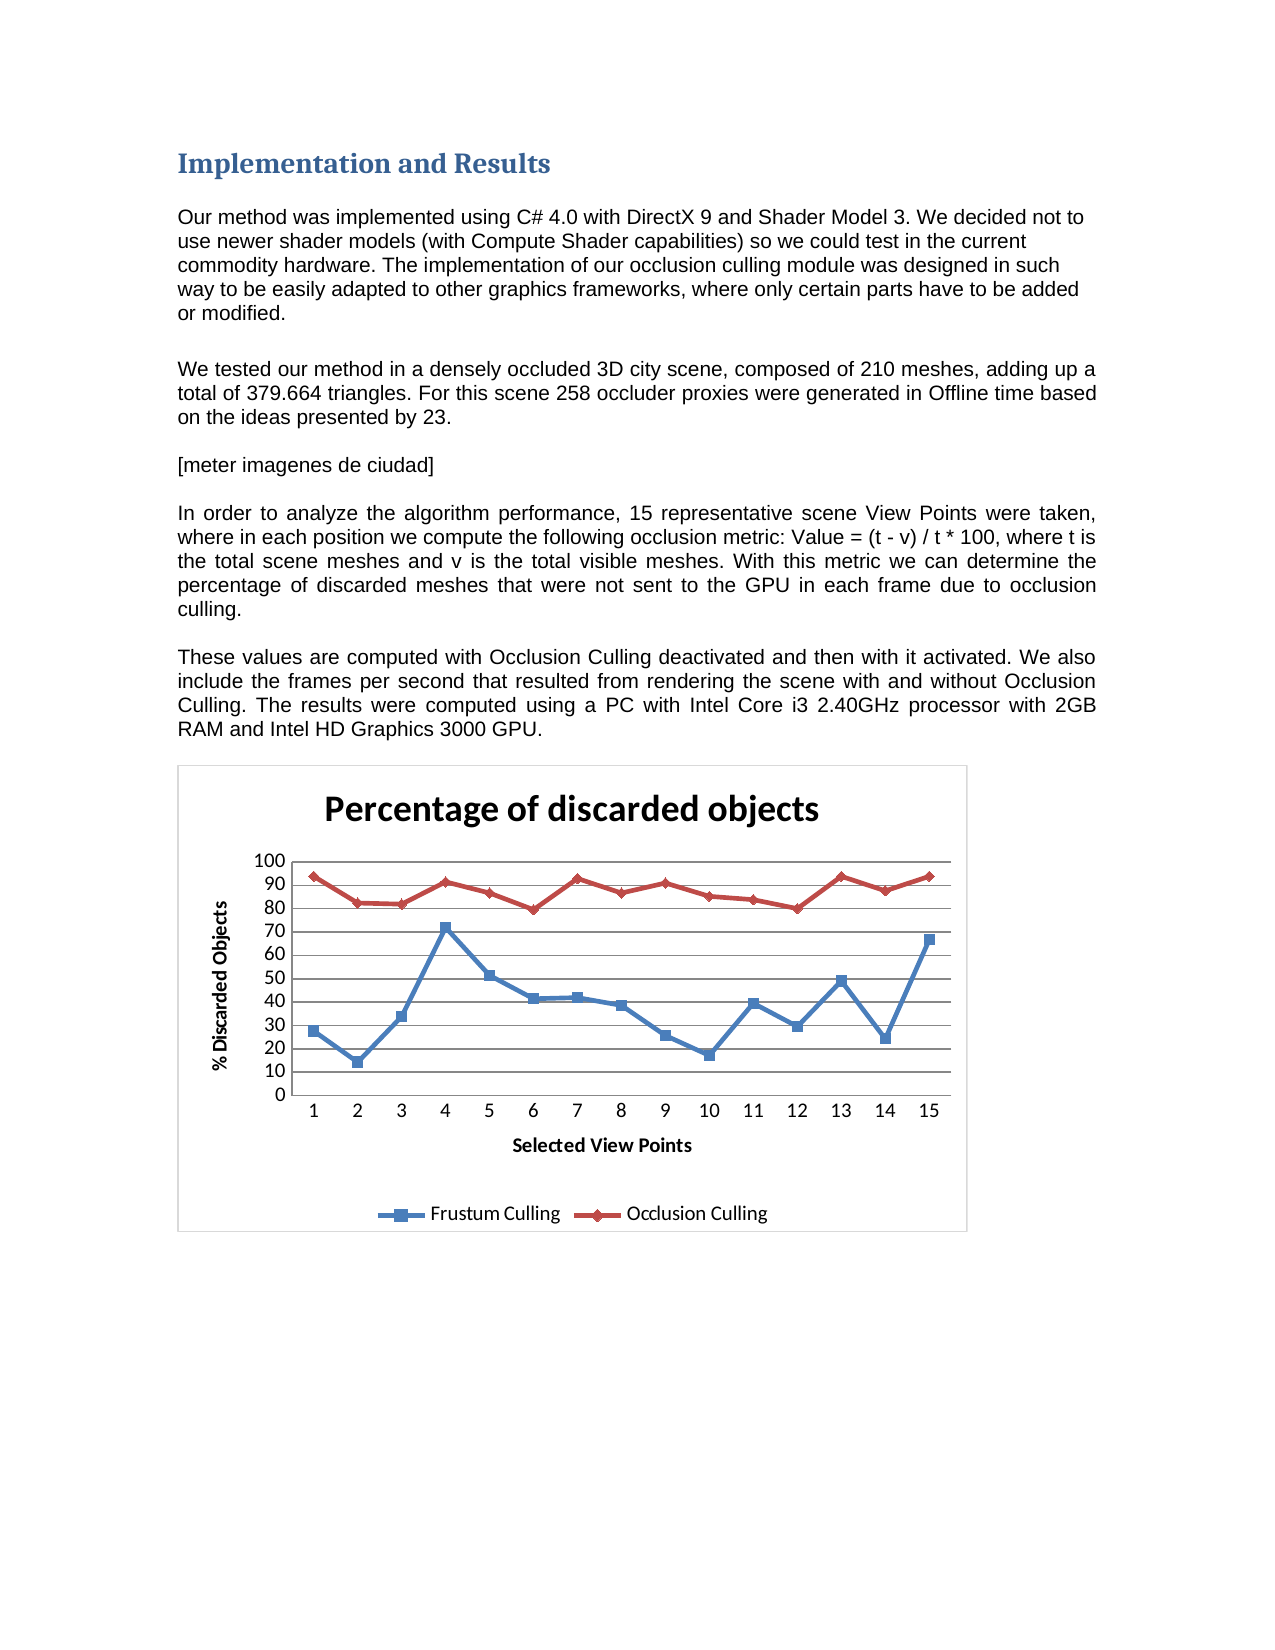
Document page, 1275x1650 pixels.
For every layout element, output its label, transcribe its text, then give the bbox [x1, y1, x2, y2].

text In order to analyze the algorithm performance, 15 representative scene View Points were taken, where in each position we compute the following occlusion metric: Value = (t - v) / t * 100, where t is the total scene meshes and v is the total visible meshes. With this metric we can determine the percentage of discarded meshes that were not sent to the GPU in each frame due to occlusion culling. [177, 501, 1098, 621]
text These values are computed with Occlusion Culling deactivated and then with it activated. We also include the frames per second that resulted from rendering the scene with and without Occlusion Culling. The results were computed using a PC with Intel Core i3 2.40GHz processor with 2GB RAM and Intel HD Graphics 3000 GPU. [177, 645, 1098, 741]
subtitle Implementation and Results [177, 148, 1098, 181]
text Our method was implemented using C# 4.0 with DirectX 9 and Shader Model 3. We decided not to use newer shader models (with Compute Shader capabilities) so we could test in the current commodity hardware. The implementation of our occlusion culling module was designed in such way to be easily adapted to other graphics frameworks, where only certain parts have to be added or modified. [177, 205, 1098, 325]
text [meter imagenes de ciudad] [177, 453, 1098, 477]
text We tested our method in a densely occluded 3D city scene, composed of 210 meshes, adding up a total of 379.664 triangles. For this scene 258 occluder proxies were generated in Offline time based on the ideas presented by . [177, 357, 1098, 429]
